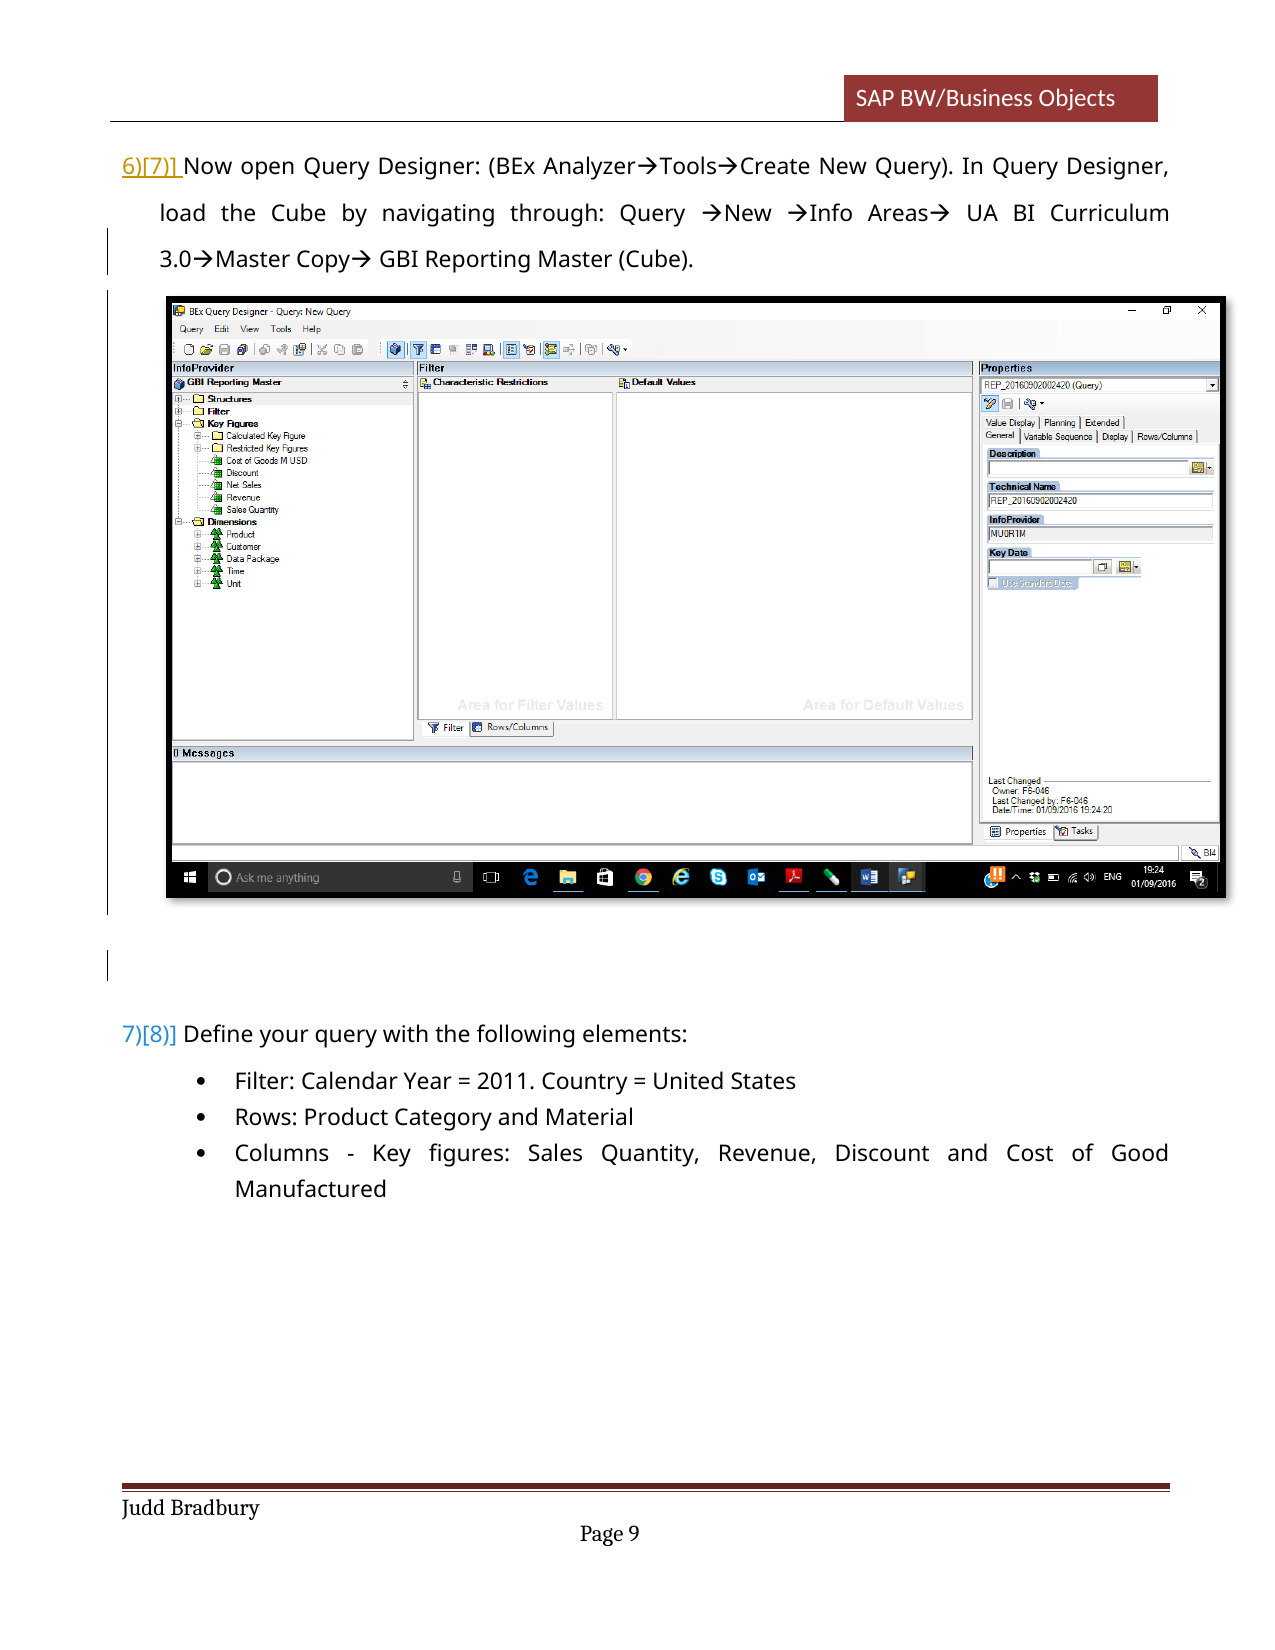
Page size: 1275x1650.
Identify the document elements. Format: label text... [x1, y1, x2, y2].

picture [172, 303, 1220, 892]
list Columns - Key figures: Sales Quantity, Revenue, Discount and Cost of Good Manufactured [197, 1137, 1170, 1204]
list Rows: Product Category and Material [197, 1101, 1170, 1132]
list Filter: Calendar Year = 2011. Country = United States [197, 1065, 1170, 1096]
list Now open Query Designer: (BEx AnalyzerToolsCreate New Query). In Query Designer, load the Cube by navigating through: Query New Info Areas UA BI Curriculum 3.0Master Copy GBI Reporting Master (Cube). [122, 149, 1170, 274]
list Define your query with the following elements: [122, 1018, 1170, 1049]
